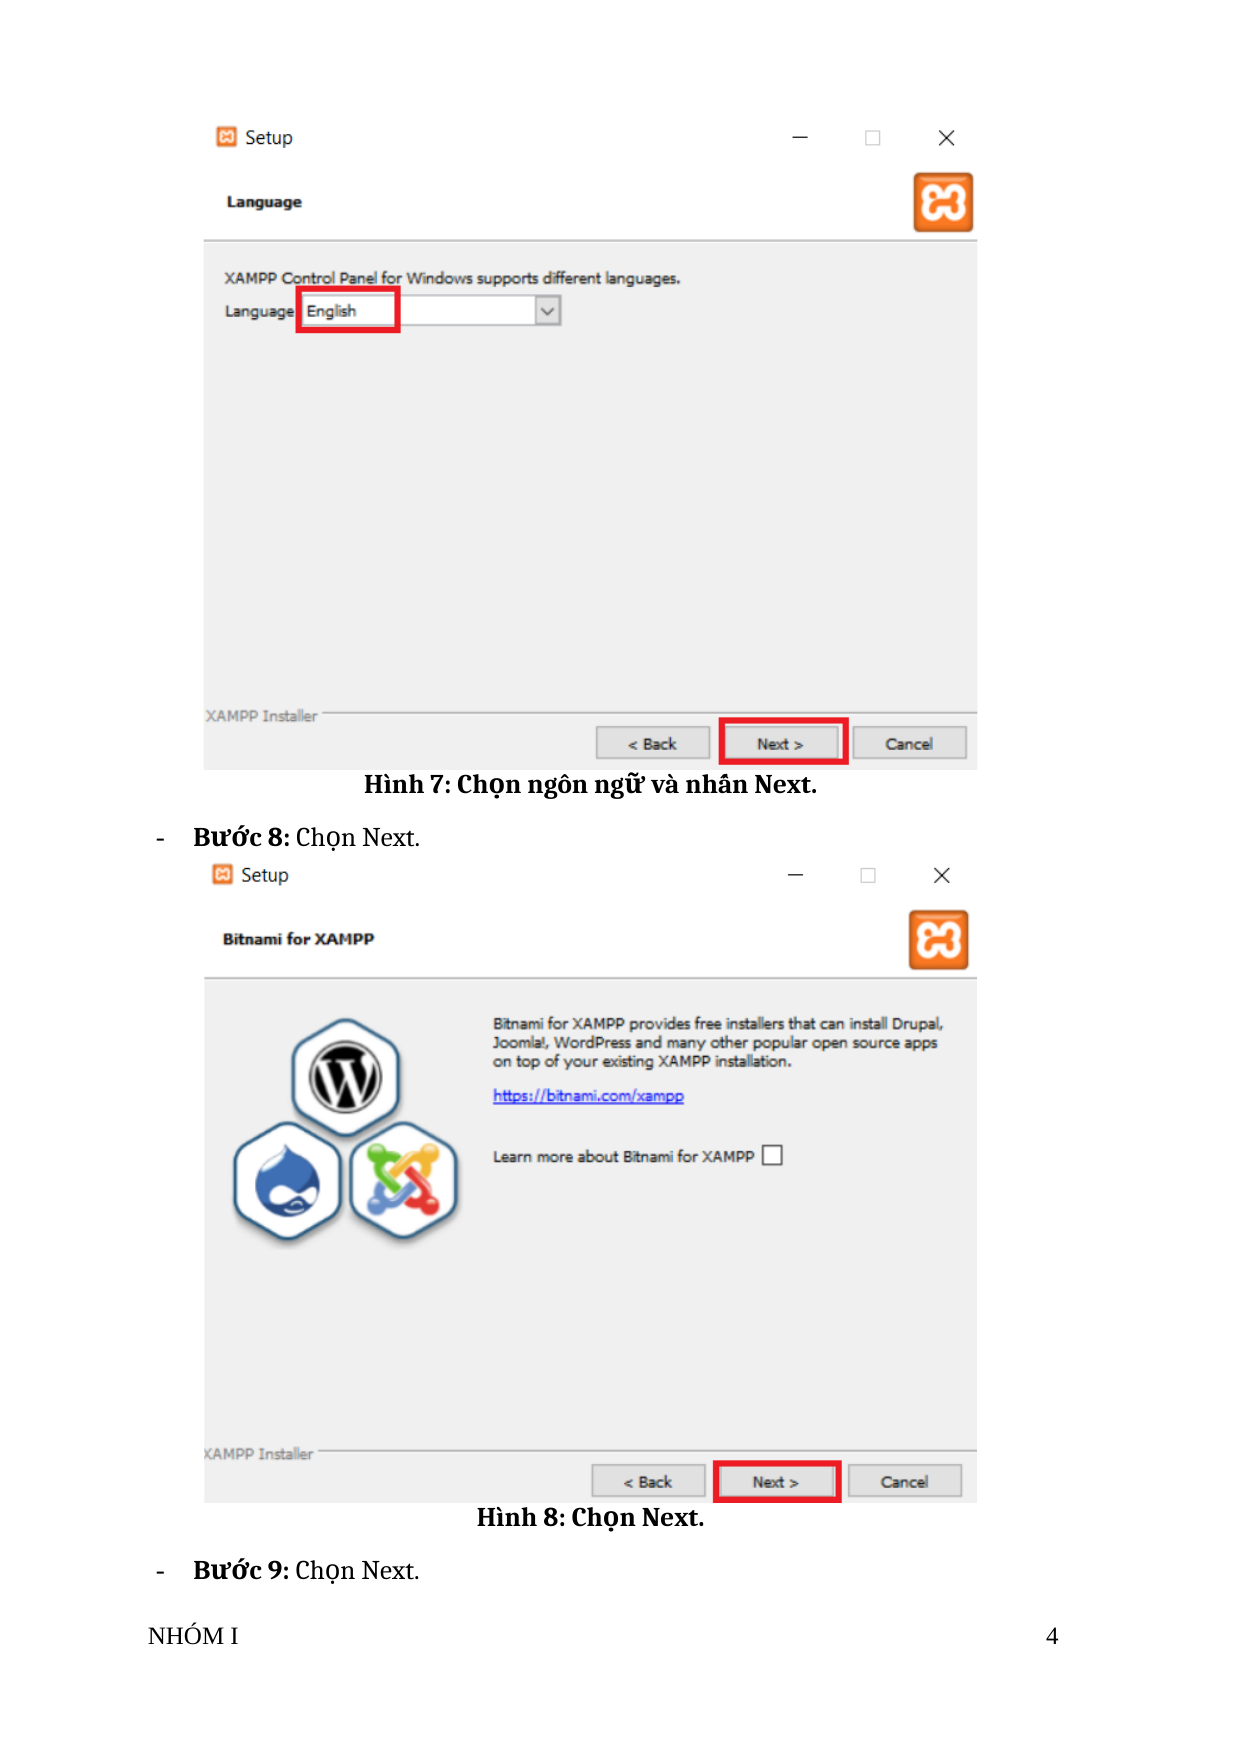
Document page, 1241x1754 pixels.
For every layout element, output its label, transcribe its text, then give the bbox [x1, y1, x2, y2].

text Hình 8: Chọn Next. [118, 1502, 1063, 1533]
text Hình 7: Chọn ngôn ngữ và nhấn Next. [118, 769, 1063, 801]
picture [203, 118, 978, 770]
list Bước 8: Chọn Next. [156, 821, 1063, 853]
picture [204, 853, 977, 1503]
list Bước 9: Chọn Next. [156, 1554, 1063, 1586]
